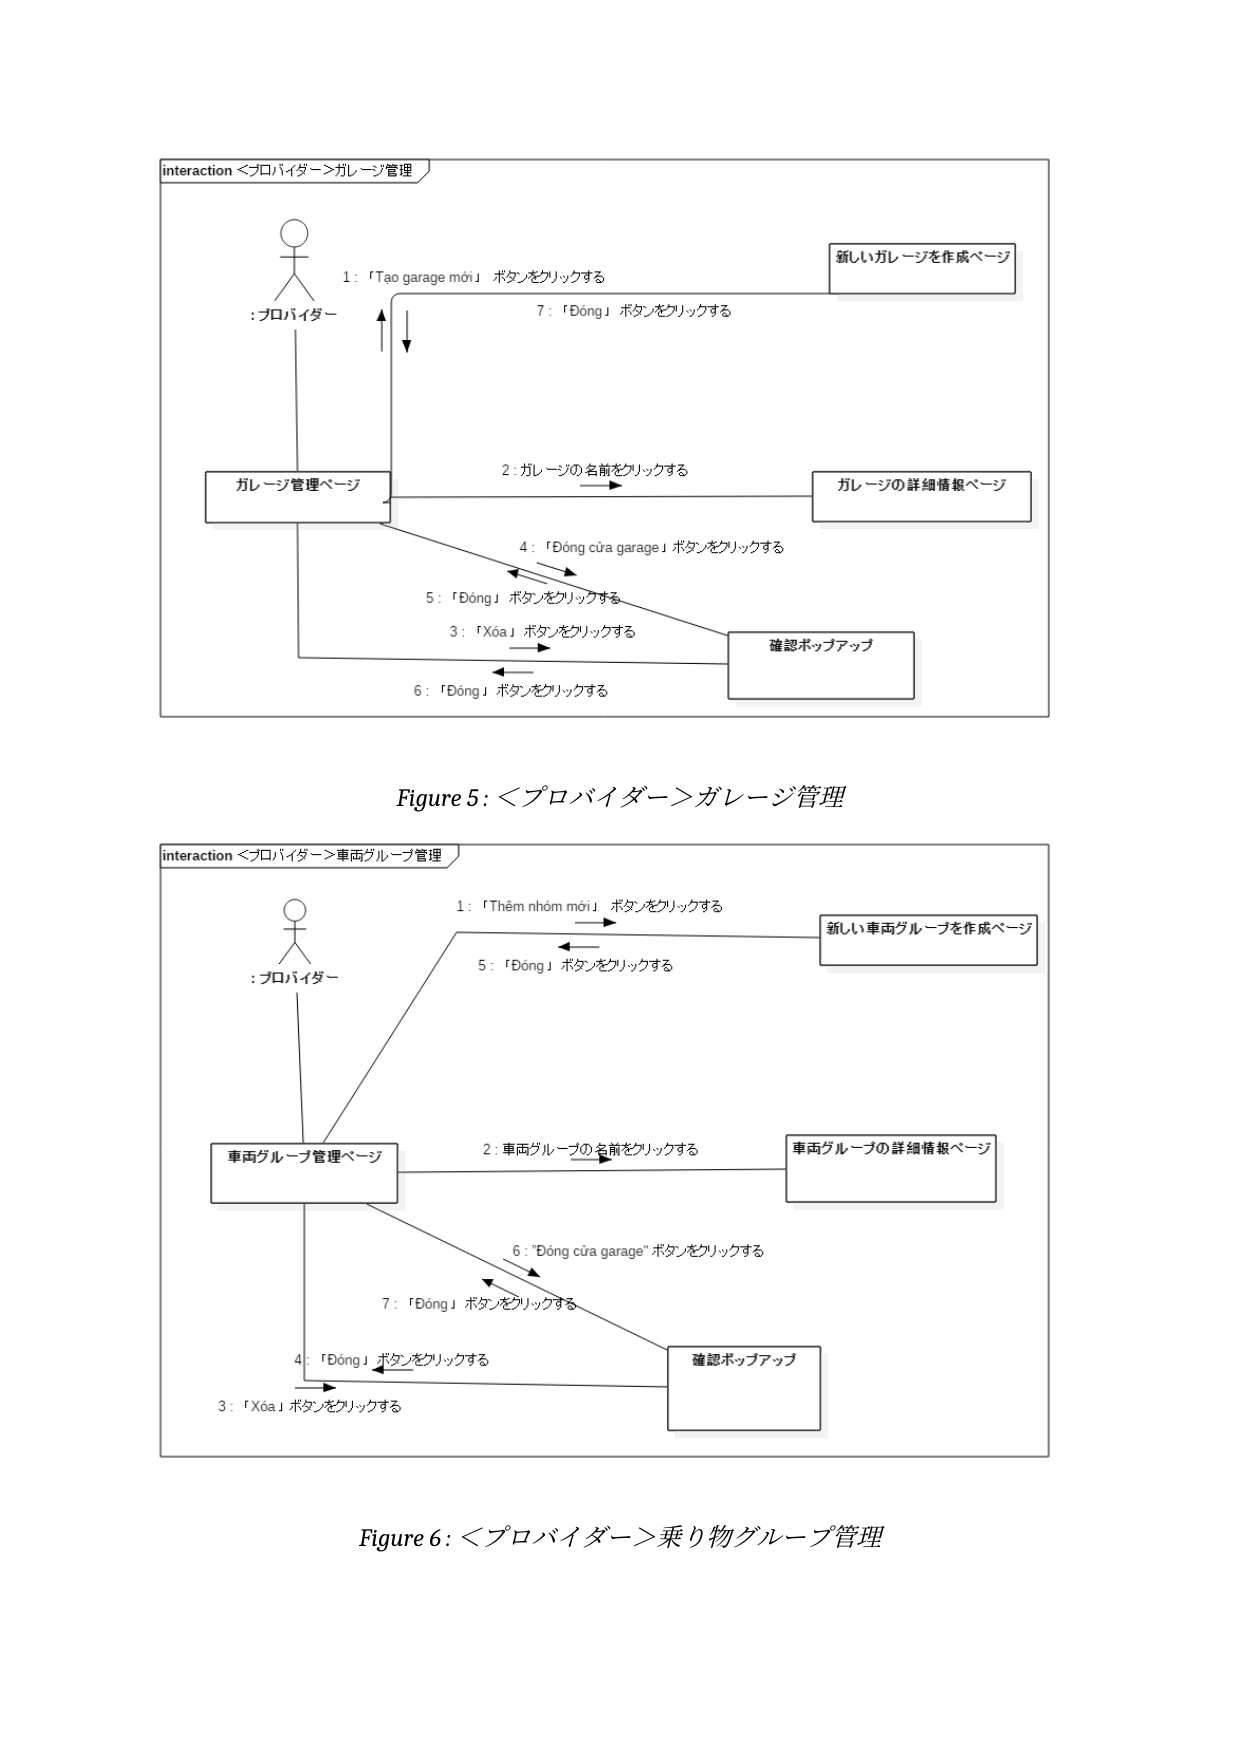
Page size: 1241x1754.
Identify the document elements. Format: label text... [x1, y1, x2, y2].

picture [150, 150, 1091, 759]
text Figure 5 : ＜プロバイダー＞ガレージ管理 [150, 778, 1090, 813]
text Figure 6 : ＜プロバイダー＞乗り物グループ管理 [150, 1518, 1090, 1554]
picture [150, 834, 1091, 1499]
